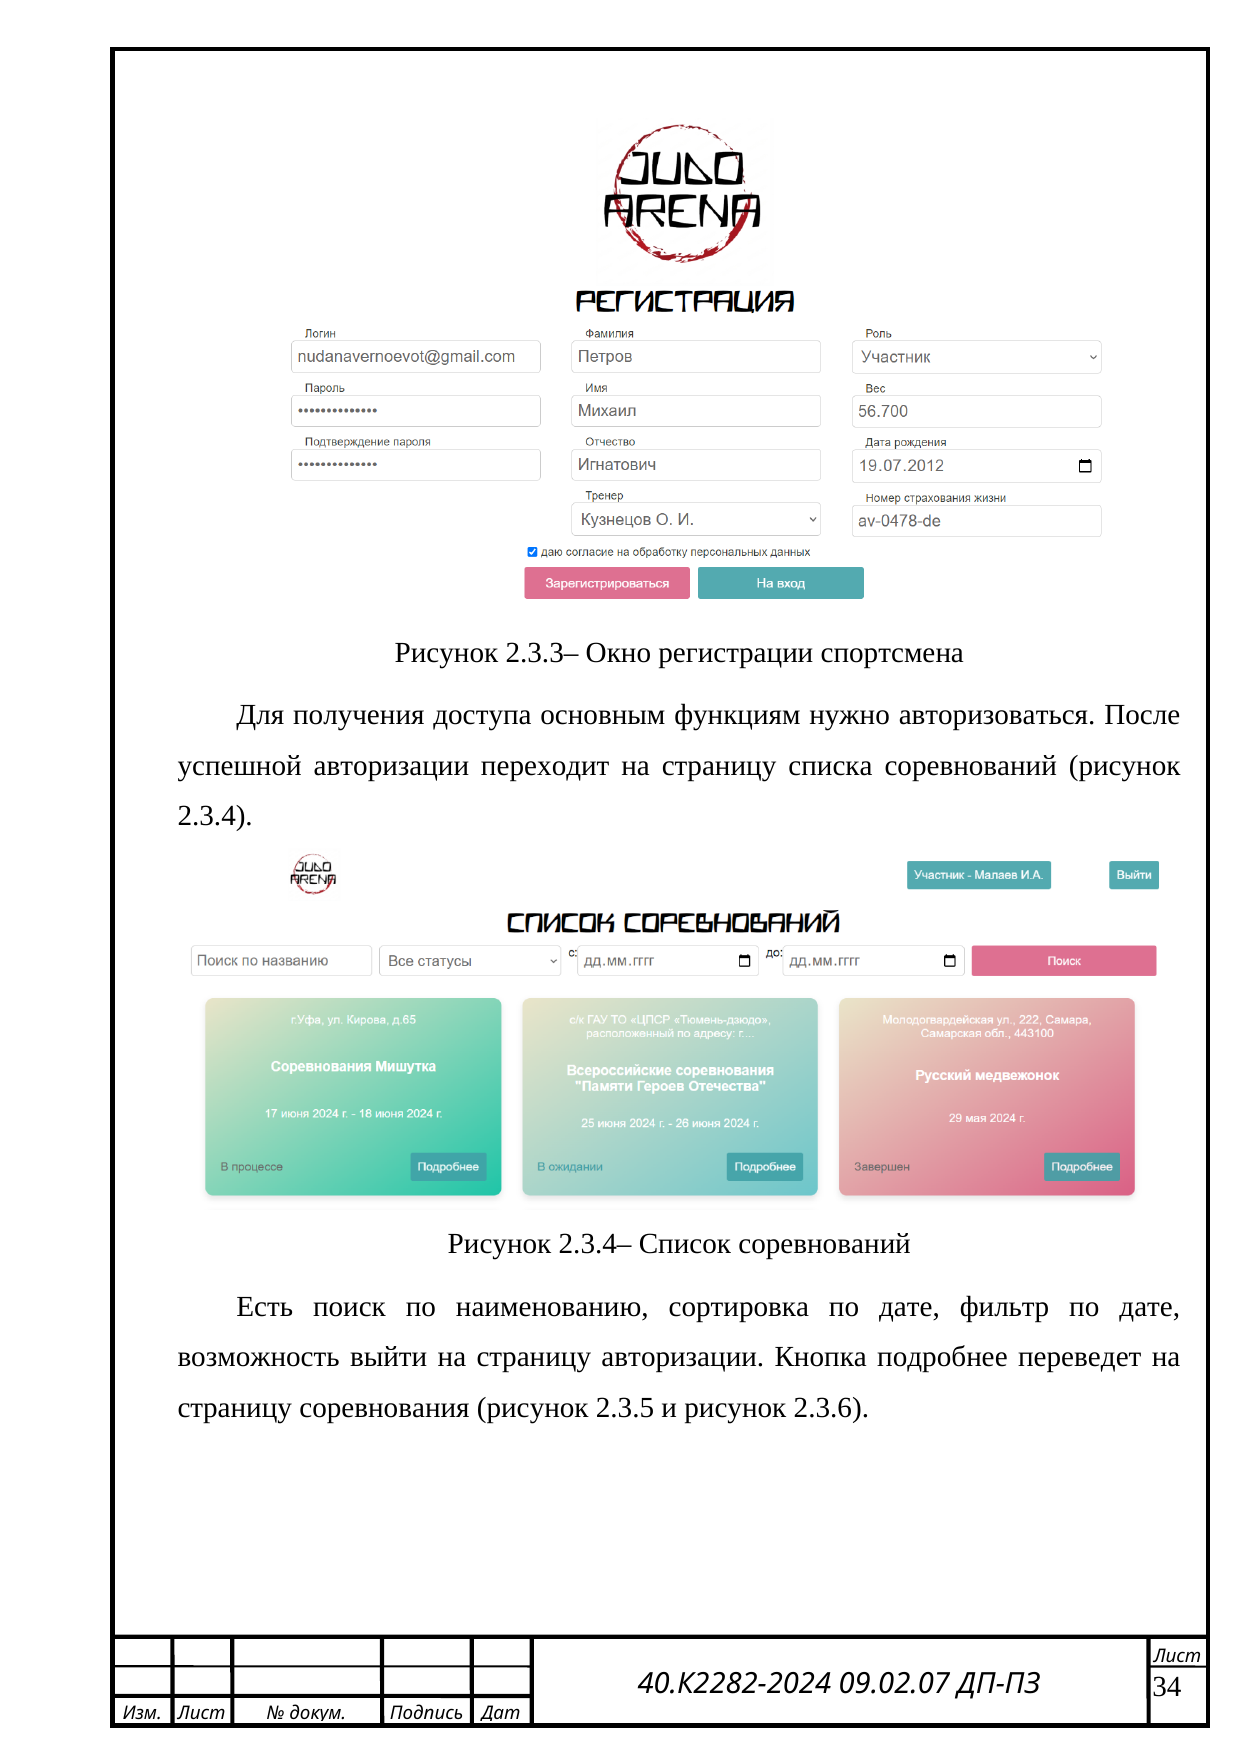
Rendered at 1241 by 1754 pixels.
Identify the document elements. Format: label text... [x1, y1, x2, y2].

text Рисунок 2.3.3– Окно регистрации спортсмена [177, 635, 1181, 668]
picture [177, 848, 1182, 1210]
text Для получения доступа основным функциям нужно авторизоваться. После успешной авторизации переходит на страницу списка соревнований (рисунок 2.3.4). [177, 697, 1181, 832]
text Есть поиск по наименованию, сортировка по дате, фильтр по дате, возможность выйти на страницу авторизации. Кнопка подробнее переведет на страницу соревнования (рисунок 2.3.5 и рисунок 2.3.6). [177, 1289, 1181, 1423]
text Рисунок 2.3.4– Список соревнований [177, 1226, 1181, 1260]
picture [177, 118, 1182, 618]
